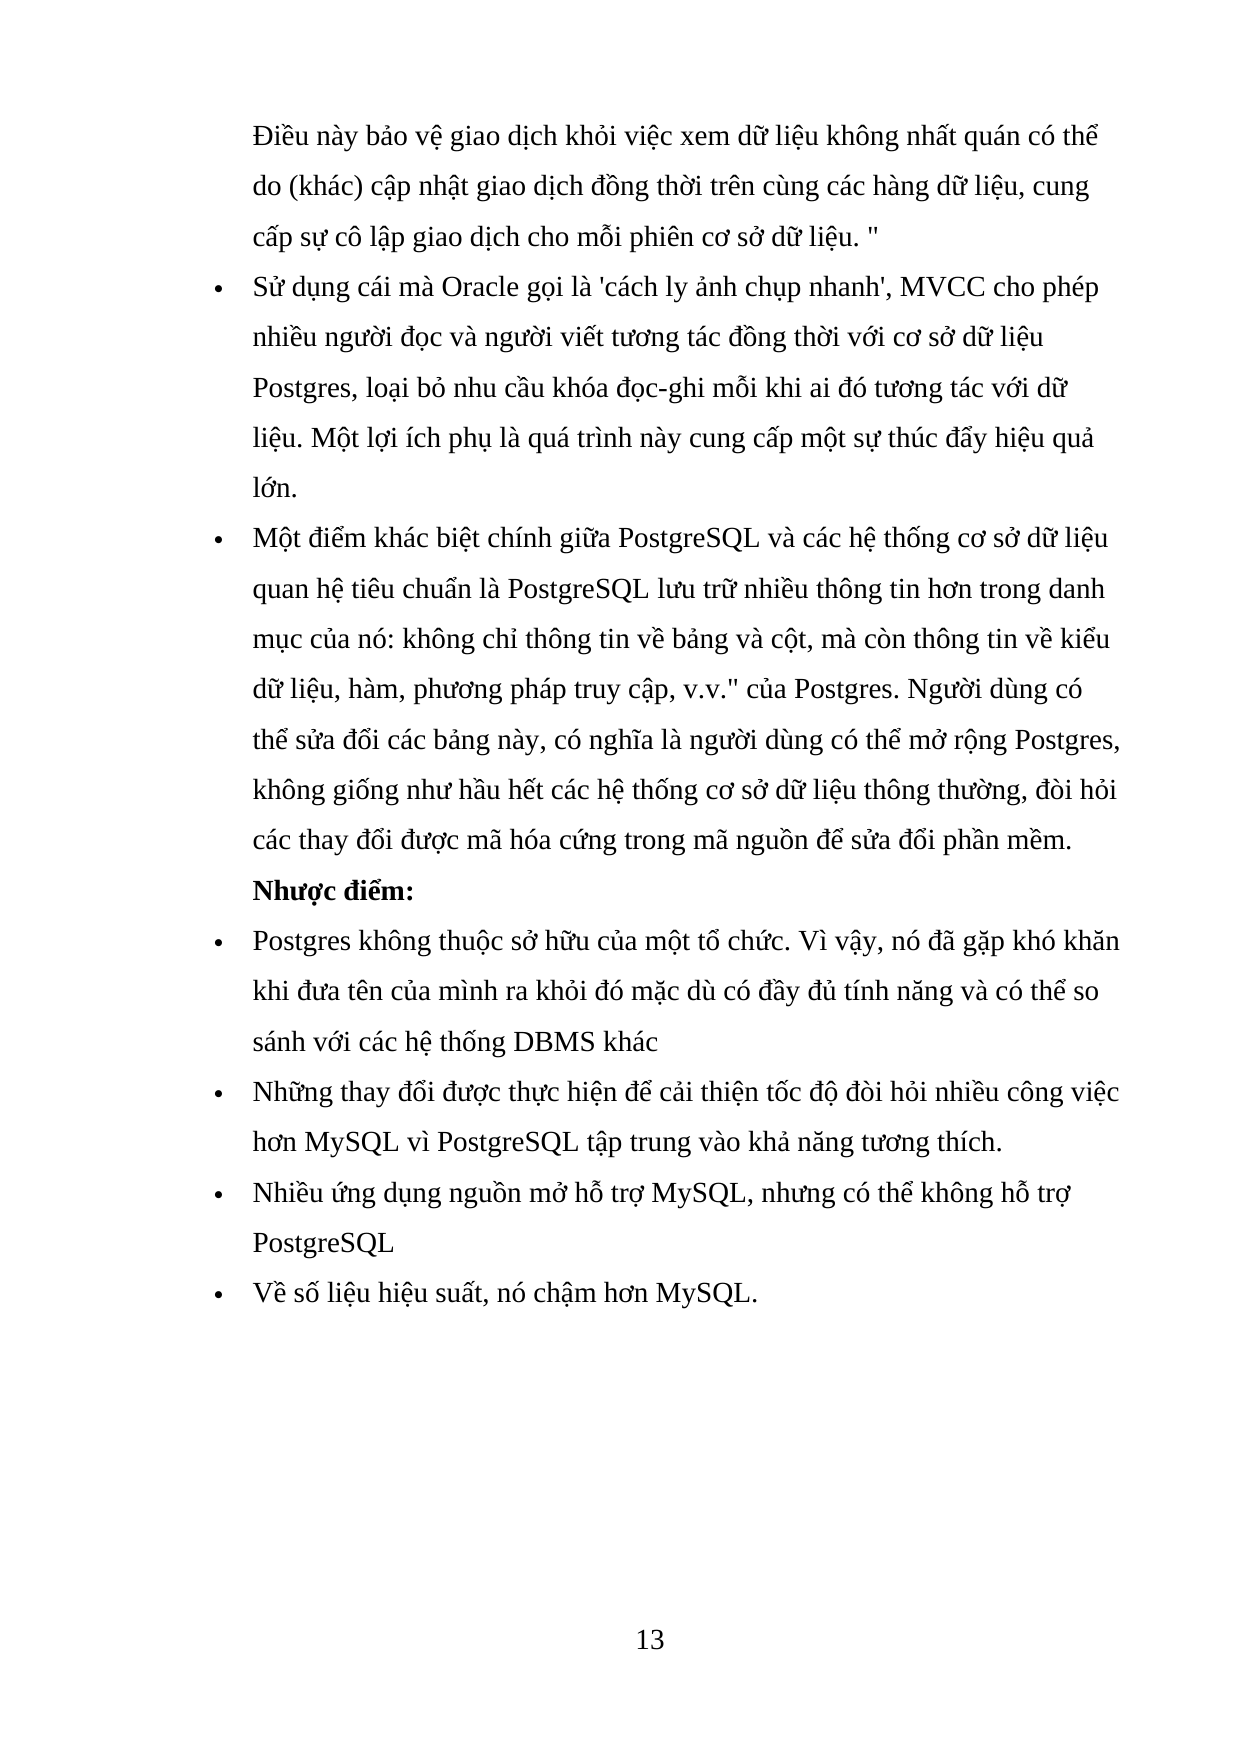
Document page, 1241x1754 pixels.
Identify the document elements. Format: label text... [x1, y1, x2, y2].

text Nhược điểm: [177, 722, 1122, 755]
list Nhiều ứng dụng nguồn mở hỗ trợ MySQL, nhưng có thể không hỗ trợ PostgreSQL [215, 1024, 1122, 1108]
list Postgres không thuộc sở hữu của một tổ chức. Vì vậy, nó đã gặp khó khăn khi đưa tên của mình ra khỏi đó mặc dù có đầy đủ tính năng và có thể so sánh với các hệ thống DBMS khác [215, 772, 1122, 906]
list Những thay đổi được thực hiện để cải thiện tốc độ đòi hỏi nhiều công việc hơn MySQL vì PostgreSQL tập trung vào khả năng tương thích. [215, 923, 1122, 1007]
list Một điểm khác biệt chính giữa PostgreSQL và các hệ thống cơ sở dữ liệu quan hệ tiêu chuẩn là PostgreSQL lưu trữ nhiều thông tin hơn trong danh mục của nó: không chỉ thông tin về bảng và cột, mà còn thông tin về kiểu dữ liệu, hàm, phương pháp truy cập, v.v." của Postgres. Người dùng có thể sửa đổi các bảng này, có nghĩa là người dùng có thể mở rộng Postgres, không giống như hầu hết các hệ thống cơ sở dữ liệu thông thường, đòi hỏi các thay đổi được mã hóa cứng trong mã nguồn để sửa đổi phần mềm. [215, 370, 1122, 705]
list Sử dụng cái mà Oracle gọi là 'cách ly ảnh chụp nhanh', MVCC cho phép nhiều người đọc và người viết tương tác đồng thời với cơ sở dữ liệu Postgres, loại bỏ nhu cầu khóa đọc-ghi mỗi khi ai đó tương tác với dữ liệu. Một lợi ích phụ là quá trình này cung cấp một sự thúc đẩy hiệu quả lớn. [215, 118, 1122, 353]
list Về số liệu hiệu suất, nó chậm hơn MySQL. [215, 1124, 1122, 1158]
